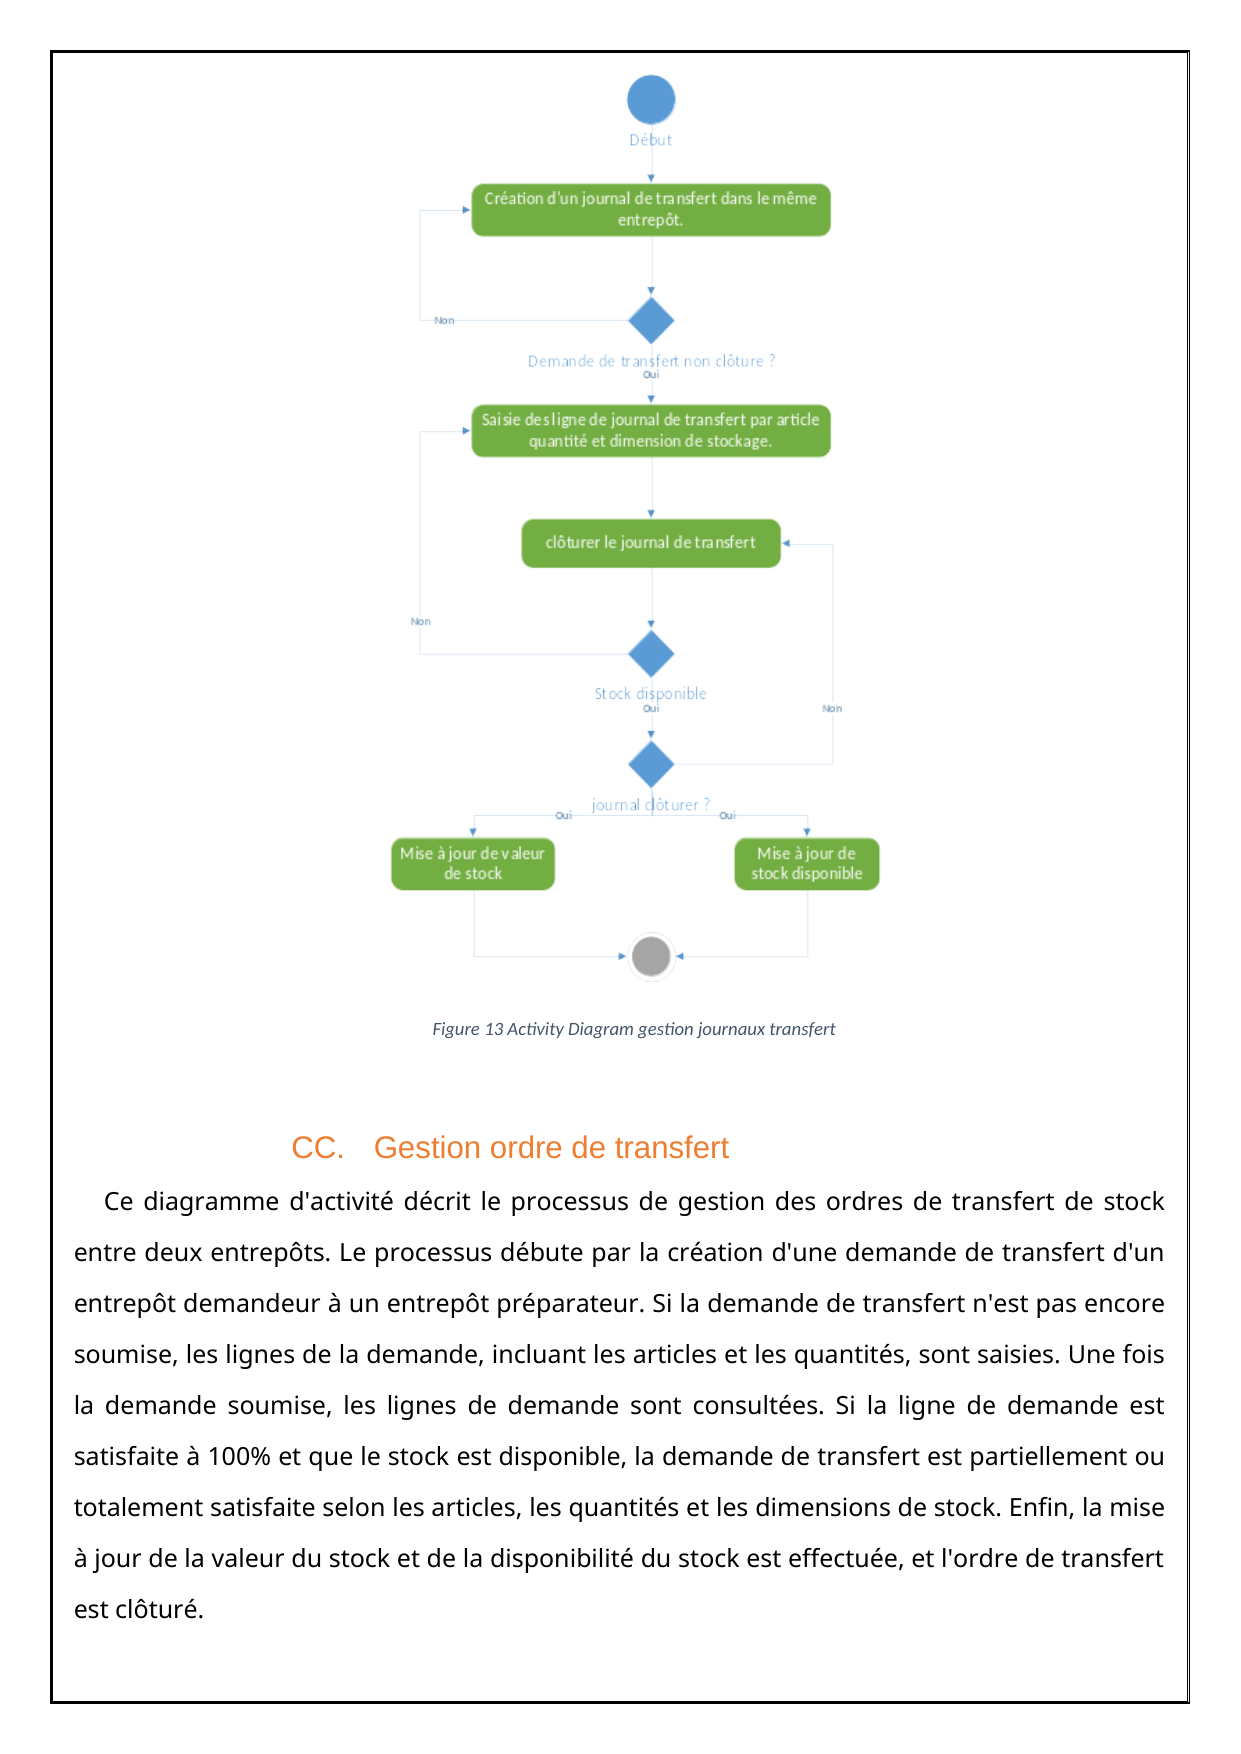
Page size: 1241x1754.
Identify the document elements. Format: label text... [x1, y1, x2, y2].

text Figure 13 Activity Diagram gestion journaux transfert [73, 1017, 1167, 1040]
subtitle Gestion ordre de transfert [261, 1129, 1167, 1165]
text Ce diagramme d'activité décrit le processus de gestion des ordres de transfert de stock entre deux entrepôts. Le processus débute par la création d'une demande de transfert d'un entrepôt demandeur à un entrepôt préparateur. Si la demande de transfert n'est pas encore soumise, les lignes de la demande, incluant les articles et les quantités, sont saisies. Une fois la demande soumise, les lignes de demande sont consultées. Si la ligne de demande est satisfaite à 100% et que le stock est disponible, la demande de transfert est partiellement ou totalement satisfaite selon les articles, les quantités et les dimensions de stock. Enfin, la mise à jour de la valeur du stock et de la disponibilité du stock est effectuée, et l'ordre de transfert est clôturé. [73, 1183, 1167, 1626]
